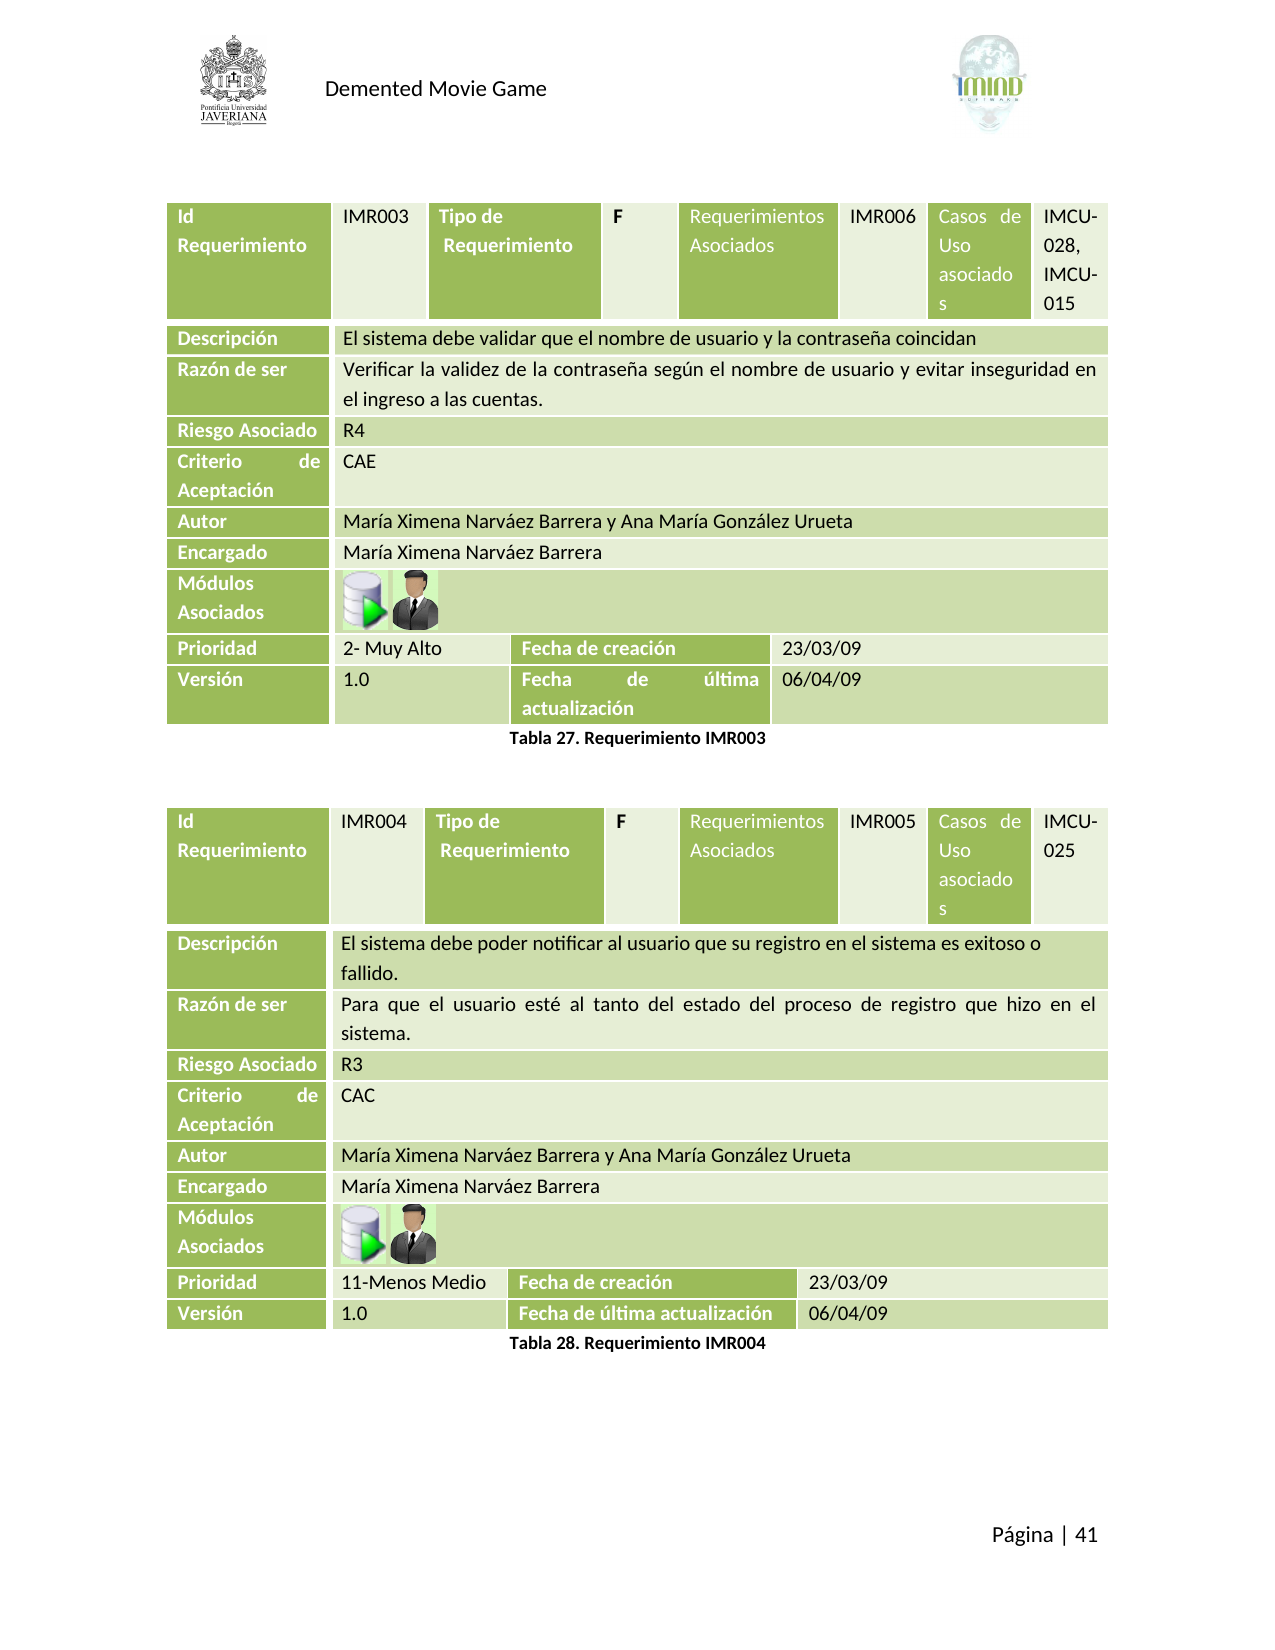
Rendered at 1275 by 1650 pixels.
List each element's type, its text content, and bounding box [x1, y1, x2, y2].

table_header F [603, 203, 677, 319]
picture [340, 1204, 386, 1264]
table_cell CAC [333, 1082, 1108, 1140]
table_cell Fecha de última actualización [508, 1300, 796, 1329]
table_cell Versión [167, 1300, 326, 1329]
table_header Id Requerimiento [167, 203, 331, 319]
table_cell Riesgo Asociado [167, 417, 329, 446]
table_header IMR005 [840, 808, 926, 924]
table_cell Autor [167, 1142, 326, 1171]
table_header Requerimientos Asociados [680, 808, 838, 924]
table_header IMR004 [331, 808, 423, 924]
picture [390, 1204, 436, 1264]
table_cell Módulos Asociados [167, 570, 329, 633]
table_cell Módulos Asociados [167, 1204, 326, 1267]
table_cell 23/03/09 [772, 635, 1108, 664]
table_cell Razón de ser [167, 357, 329, 415]
table_cell Encargado [167, 1173, 326, 1202]
table_cell Prioridad [167, 1269, 326, 1298]
table_cell Fecha de última actualización [511, 666, 770, 724]
table_header IMCU-028, IMCU-015 [1034, 203, 1108, 319]
picture [392, 570, 439, 630]
table_cell Razón de ser [167, 991, 326, 1049]
table_header Requerimientos Asociados [679, 203, 838, 319]
table_cell Fecha de creación [511, 635, 770, 664]
table_cell 11-Menos Medio [333, 1269, 507, 1298]
table_cell Encargado [167, 539, 329, 568]
table_cell 06/04/09 [772, 666, 1108, 724]
table_cell [335, 570, 1108, 633]
table_cell Autor [167, 508, 329, 537]
table_header Casos de Uso asociados [928, 808, 1031, 924]
table_header Tipo de Requerimiento [425, 808, 604, 924]
table_cell Criterio de Aceptación [167, 1082, 326, 1140]
table_header Tipo de Requerimiento [429, 203, 601, 319]
table_header IMCU-025 [1034, 808, 1108, 924]
table_cell Criterio de Aceptación [167, 448, 329, 506]
table_cell 23/03/09 [798, 1269, 1108, 1298]
table_cell Fecha de creación [508, 1269, 797, 1298]
table_cell 1.0 [333, 1300, 506, 1329]
table_cell Descripción [167, 931, 326, 989]
picture [951, 35, 1033, 138]
table_cell María Ximena Narváez Barrera [333, 1173, 1108, 1202]
table_header IMR003 [333, 203, 426, 319]
table_cell El sistema debe poder notificar al usuario que su registro en el sistema es exitoso o fallido. [333, 931, 1108, 989]
table_cell Prioridad [167, 635, 329, 664]
table_cell 06/04/09 [798, 1300, 1108, 1329]
table_cell Verificar la validez de la contraseña según el nombre de usuario y evitar inseguridad en el ingreso a las cuentas. [335, 357, 1108, 415]
table_header Id Requerimiento [167, 808, 329, 924]
table_cell R3 [333, 1051, 1108, 1080]
table_cell Versión [167, 666, 329, 724]
table_cell María Ximena Narváez Barrera y Ana María González Urueta [335, 508, 1108, 537]
table_cell CAE [335, 448, 1108, 506]
table_cell 2- Muy Alto [335, 635, 510, 664]
table_cell María Ximena Narváez Barrera [335, 539, 1108, 568]
text Tabla 28. Requerimiento IMR004 [177, 1331, 1098, 1354]
table_cell El sistema debe validar que el nombre de usuario y la contraseña coincidan [335, 326, 1108, 354]
picture [342, 570, 389, 630]
table_cell Descripción [167, 326, 329, 354]
text Tabla 27. Requerimiento IMR003 [177, 726, 1098, 749]
table_header Casos de Uso asociados [928, 203, 1031, 319]
table_cell R4 [335, 417, 1108, 446]
table_cell Para que el usuario esté al tanto del estado del proceso de registro que hizo en el sistema. [333, 991, 1108, 1049]
table_header F [606, 808, 678, 924]
table_cell 1.0 [335, 666, 509, 724]
table_cell María Ximena Narváez Barrera y Ana María González Urueta [333, 1142, 1108, 1171]
table_cell Riesgo Asociado [167, 1051, 326, 1080]
table_cell [333, 1204, 1108, 1267]
picture [200, 35, 267, 126]
table_header IMR006 [840, 203, 926, 319]
